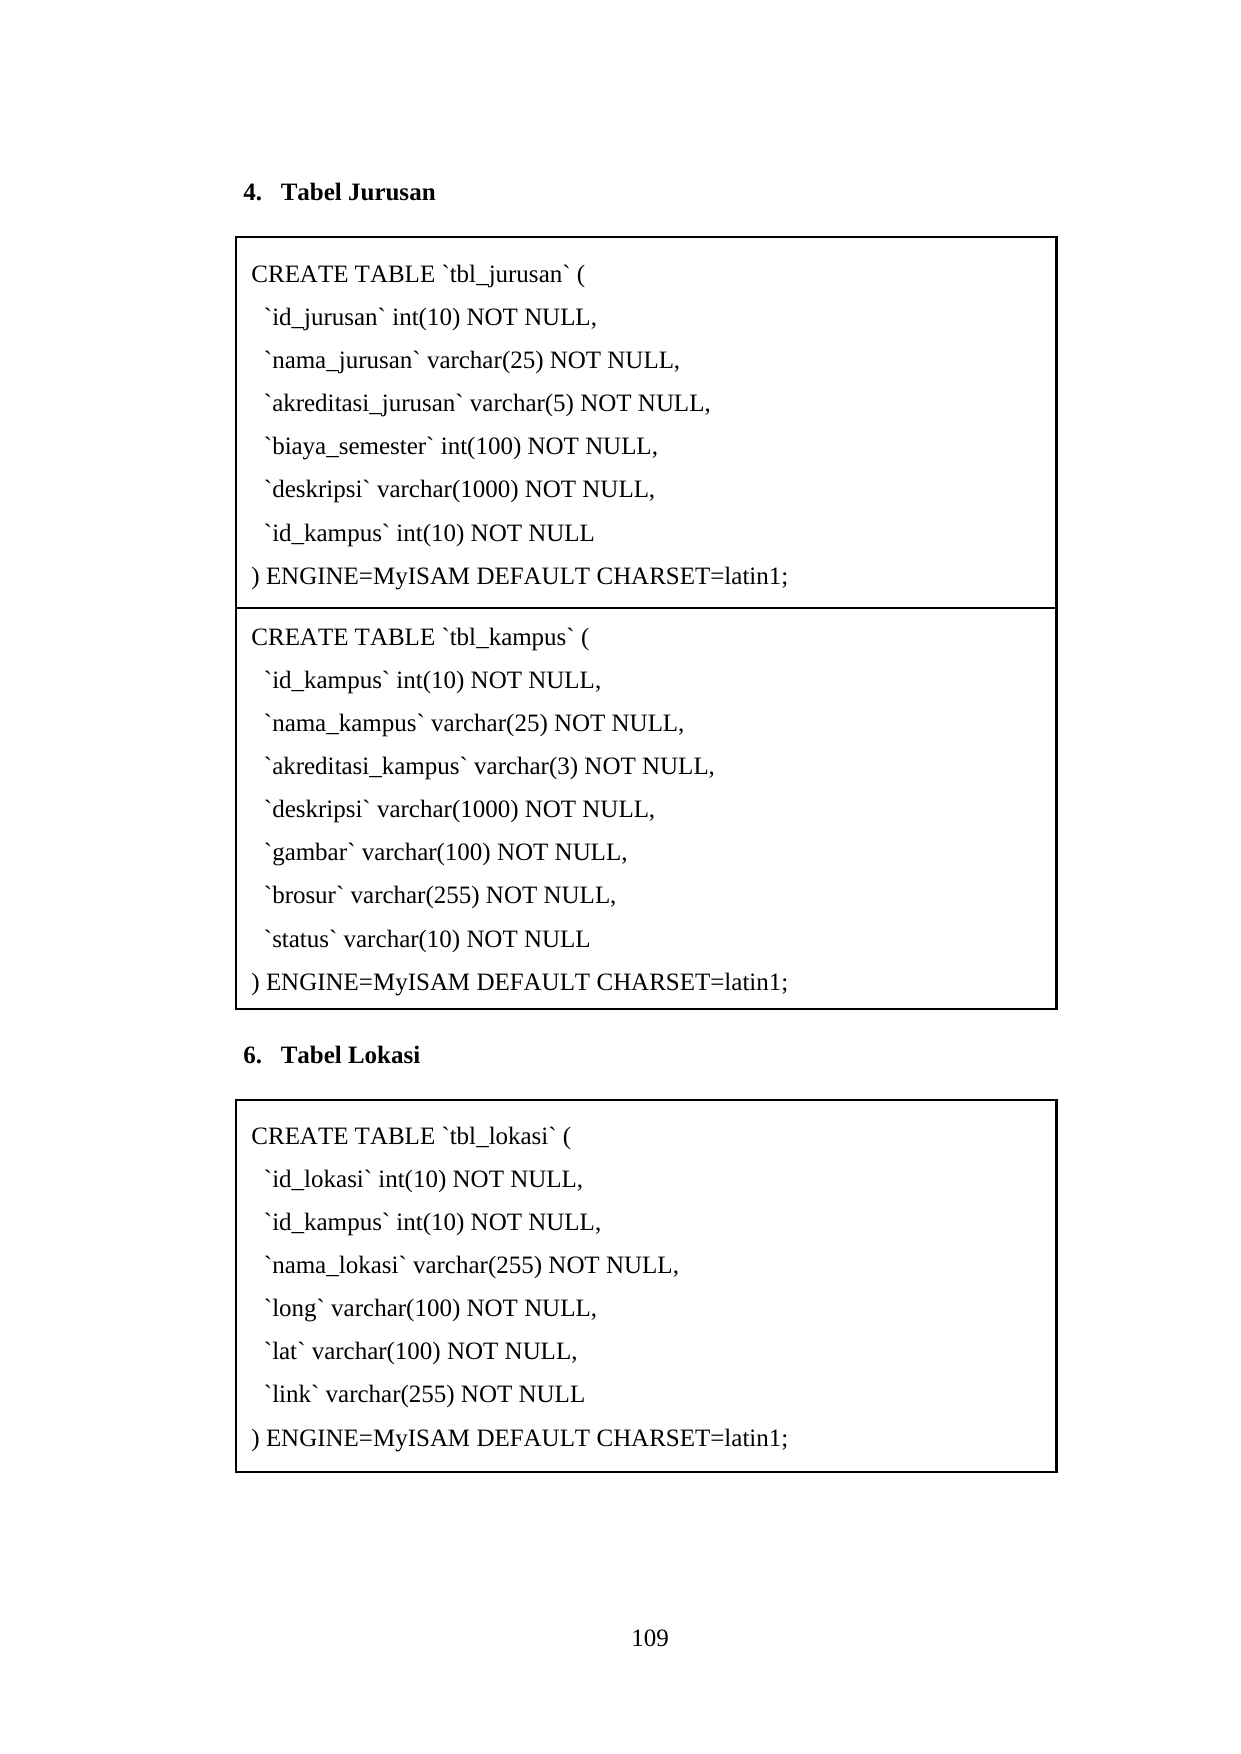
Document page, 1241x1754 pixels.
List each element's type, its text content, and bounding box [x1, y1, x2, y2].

list Tabel Lokasi [243, 1040, 1063, 1068]
list Tabel Jurusan [243, 177, 1063, 206]
